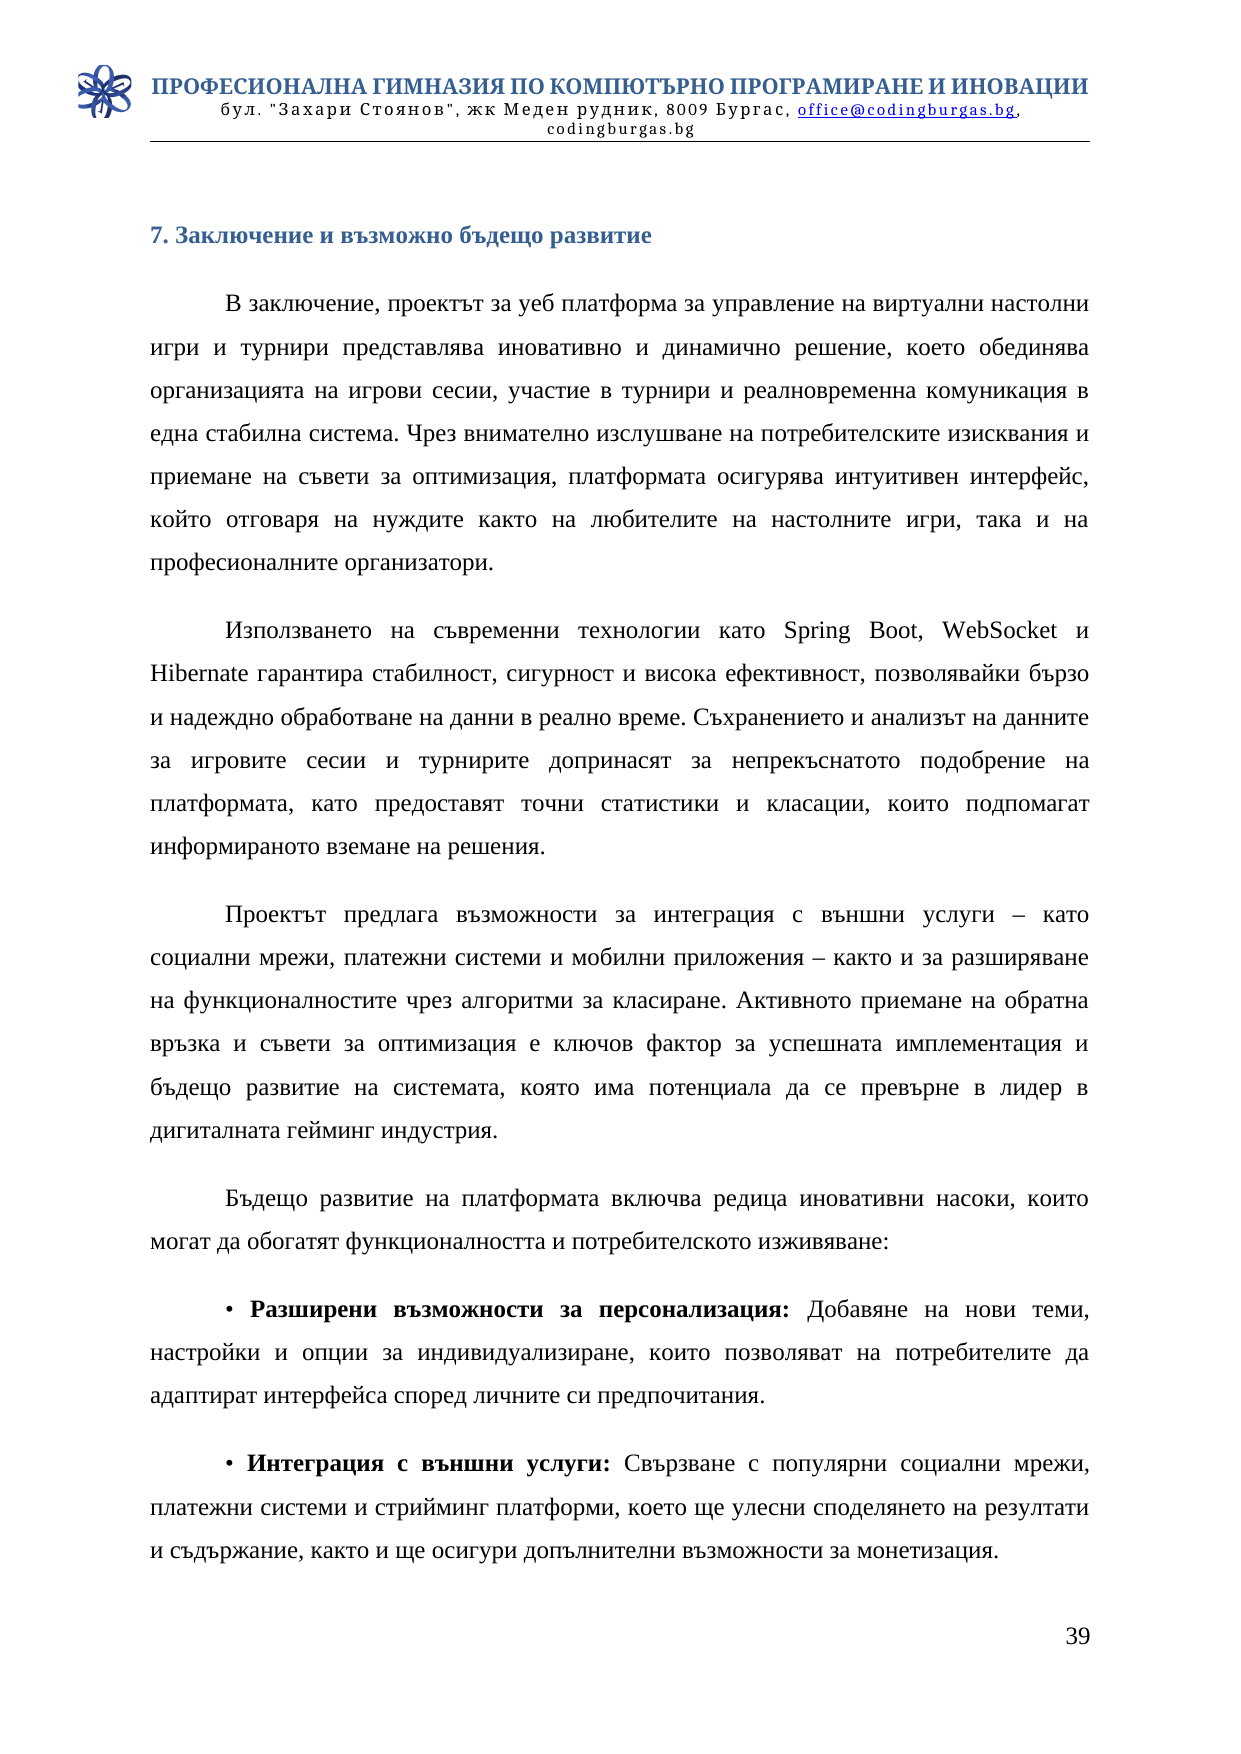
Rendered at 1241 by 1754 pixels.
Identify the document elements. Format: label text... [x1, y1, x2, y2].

text В заключение, проектът за уеб платформа за управление на виртуални настолни игри и турнири представлява иновативно и динамично решение, което обединява организацията на игрови сесии, участие в турнири и реалновременна комуникация в една стабилна система. Чрез внимателно изслушване на потребителските изисквания и приемане на съвети за оптимизация, платформата осигурява интуитивен интерфейс, който отговаря на нуждите както на любителите на настолните игри, така и на професионалните организатори. [150, 288, 1090, 576]
picture [78, 64, 132, 118]
text • Интеграция с външни услуги: Свързване с популярни социални мрежи, платежни системи и стрийминг платформи, което ще улесни споделянето на резултати и съдържание, както и ще осигури допълнителни възможности за монетизация. [150, 1448, 1090, 1563]
text Проектът предлага възможности за интеграция с външни услуги – като социални мрежи, платежни системи и мобилни приложения – както и за разширяване на функционалностите чрез алгоритми за класиране. Активното приемане на обратна връзка и съвети за оптимизация е ключов фактор за успешната имплементация и бъдещо развитие на системата, която има потенциала да се превърне в лидер в дигиталната гейминг индустрия. [150, 899, 1090, 1143]
subtitle 7. Заключение и възможно бъдещо развитие [150, 220, 1090, 249]
text Бъдещо развитие на платформата включва редица иновативни насоки, които могат да обогатят функционалността и потребителското изживяване: [150, 1183, 1090, 1255]
text Използването на съвременни технологии като Spring Boot, WebSocket и Hibernate гарантира стабилност, сигурност и висока ефективност, позволявайки бързо и надеждно обработване на данни в реално време. Съхранението и анализът на данните за игровите сесии и турнирите допринасят за непрекъснатото подобрение на платформата, като предоставят точни статистики и класации, които подпомагат информираното вземане на решения. [150, 615, 1090, 860]
text • Разширени възможности за персонализация: Добавяне на нови теми, настройки и опции за индивидуализиране, които позволяват на потребителите да адаптират интерфейса според личните си предпочитания. [150, 1294, 1090, 1409]
